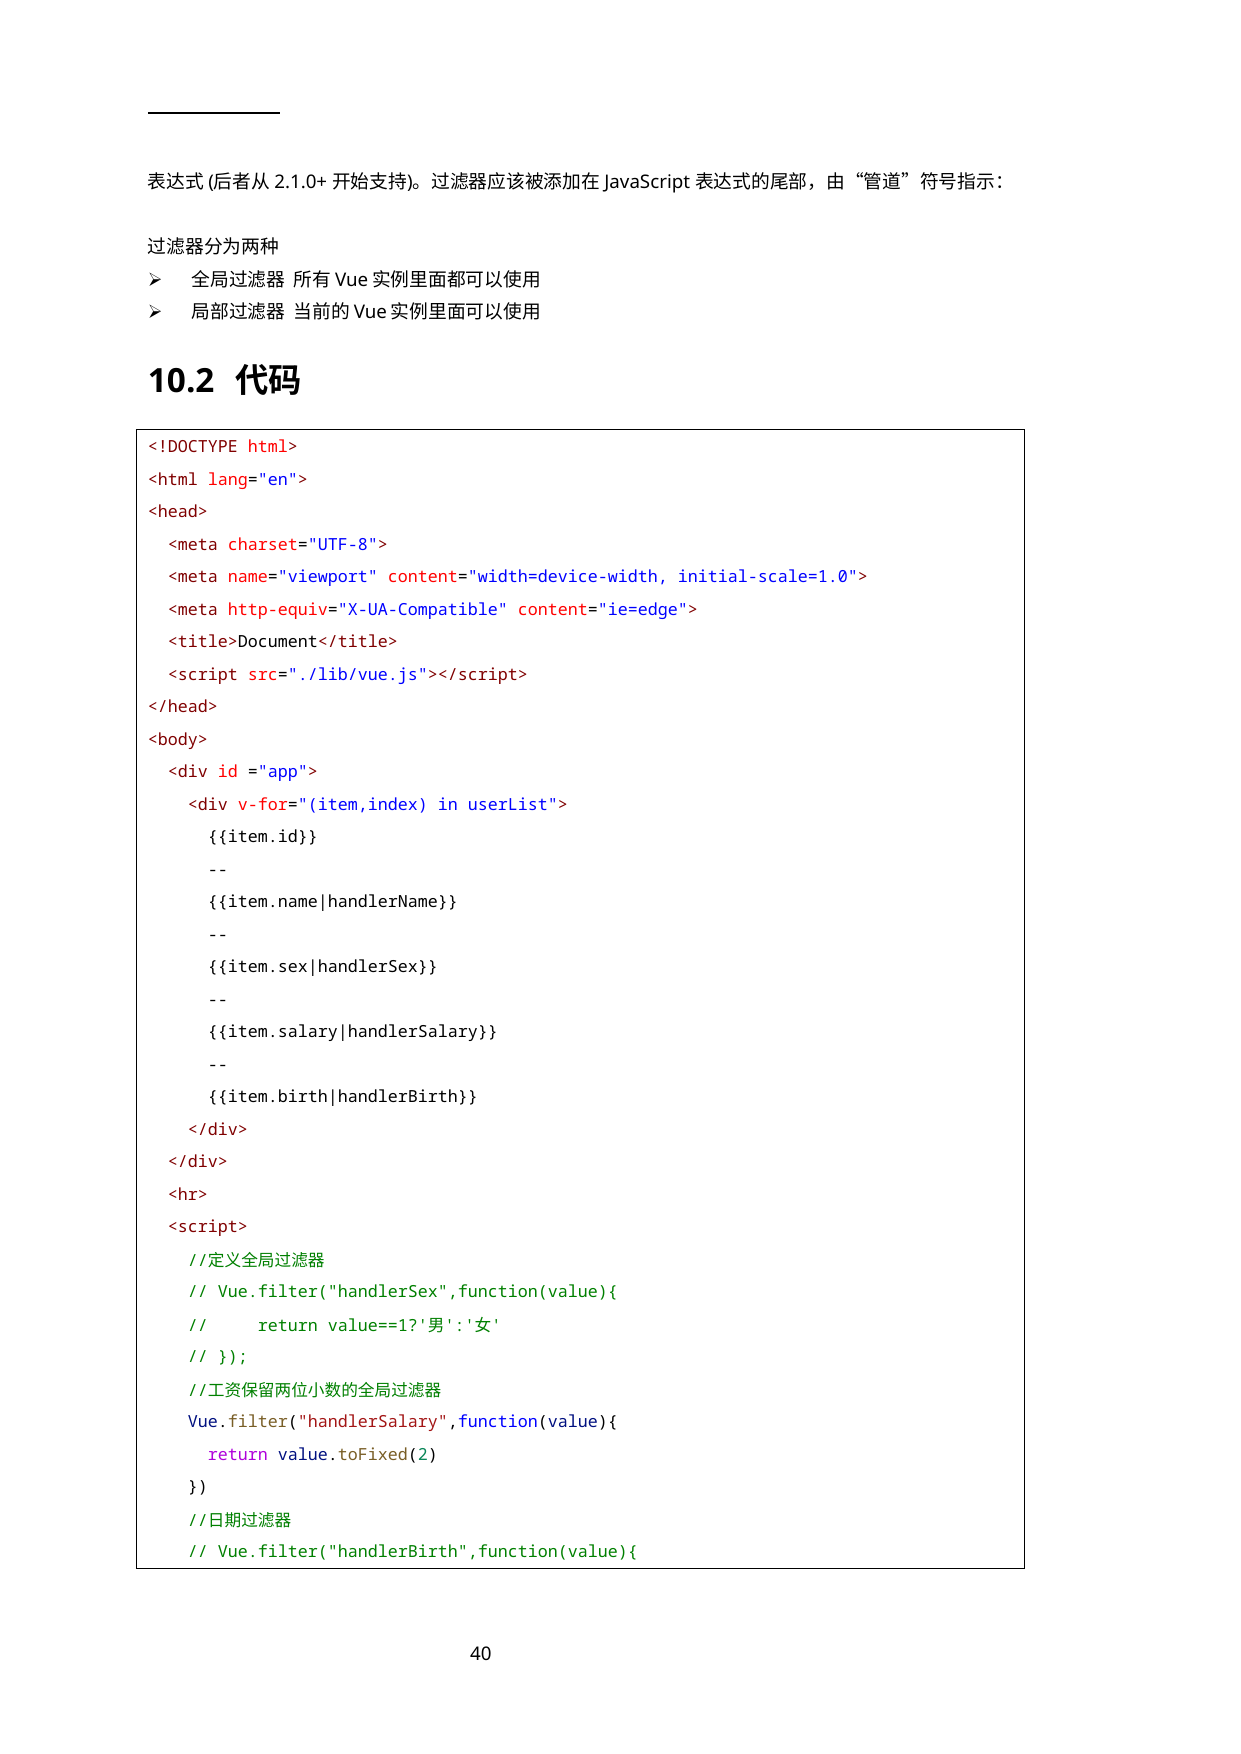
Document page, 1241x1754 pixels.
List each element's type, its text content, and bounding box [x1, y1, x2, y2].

text 过滤器分为两种 [148, 229, 1093, 262]
list 全局过滤器 所有Vue实例里面都可以使用 [148, 262, 1093, 294]
subtitle 代码 [148, 354, 1093, 402]
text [148, 164, 1093, 197]
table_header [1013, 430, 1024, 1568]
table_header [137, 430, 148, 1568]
list 局部过滤器 当前的Vue实例里面可以使用 [148, 294, 1093, 327]
